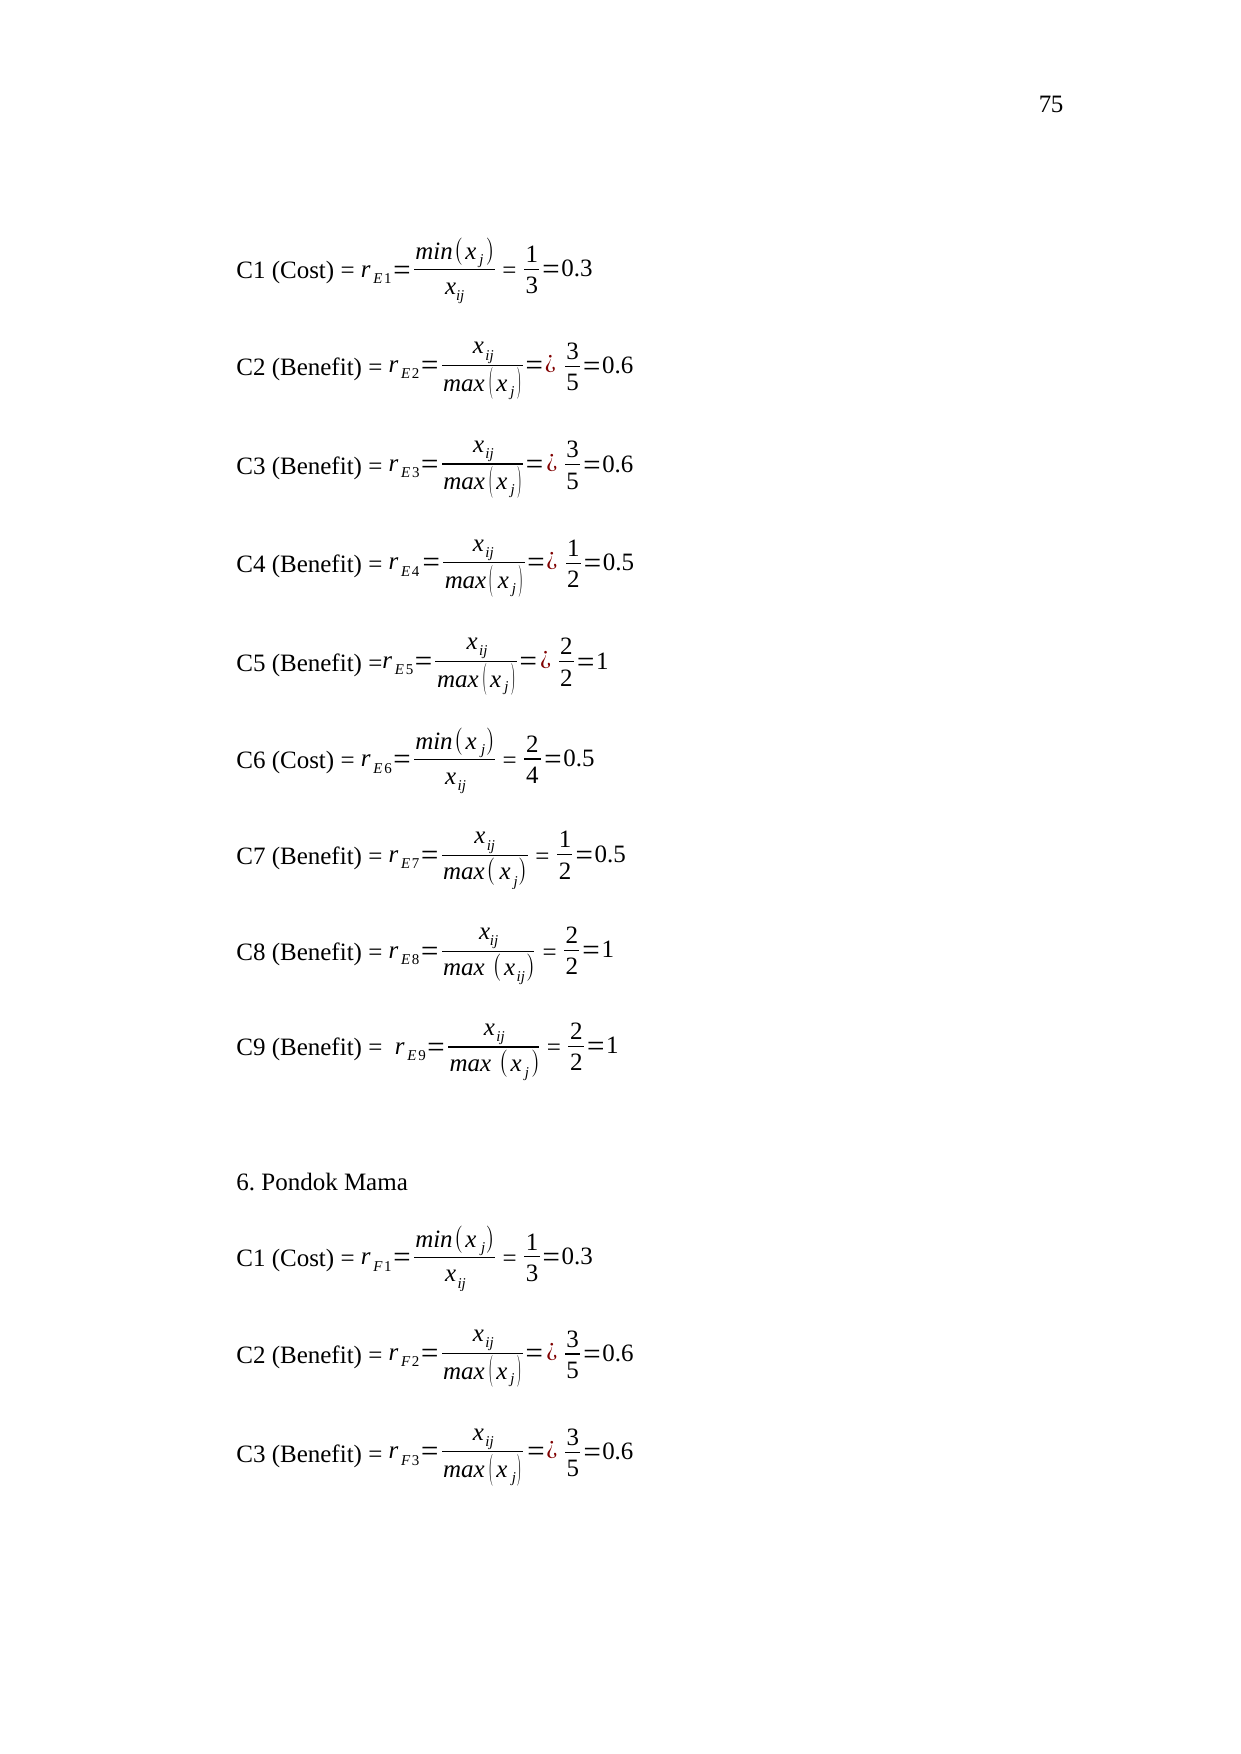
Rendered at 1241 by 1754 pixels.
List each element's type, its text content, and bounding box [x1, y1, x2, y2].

text C6 (Cost) = = [236, 726, 1063, 793]
text C5 (Benefit) = [236, 628, 1063, 697]
text C1 (Cost) = = [236, 236, 1063, 303]
text C7 (Benefit) = = [236, 822, 1063, 889]
text C8 (Benefit) = = [236, 918, 1063, 984]
text C4 (Benefit) = [236, 529, 1063, 599]
text 6. Pondok Mama [236, 1167, 1063, 1195]
text C3 (Benefit) = [236, 431, 1063, 500]
text C9 (Benefit) = = [236, 1013, 1063, 1080]
text C3 (Benefit) = [236, 1418, 1063, 1488]
text C2 (Benefit) = [236, 1320, 1063, 1389]
text C2 (Benefit) = [236, 332, 1063, 402]
text C1 (Cost) = = [236, 1224, 1063, 1291]
